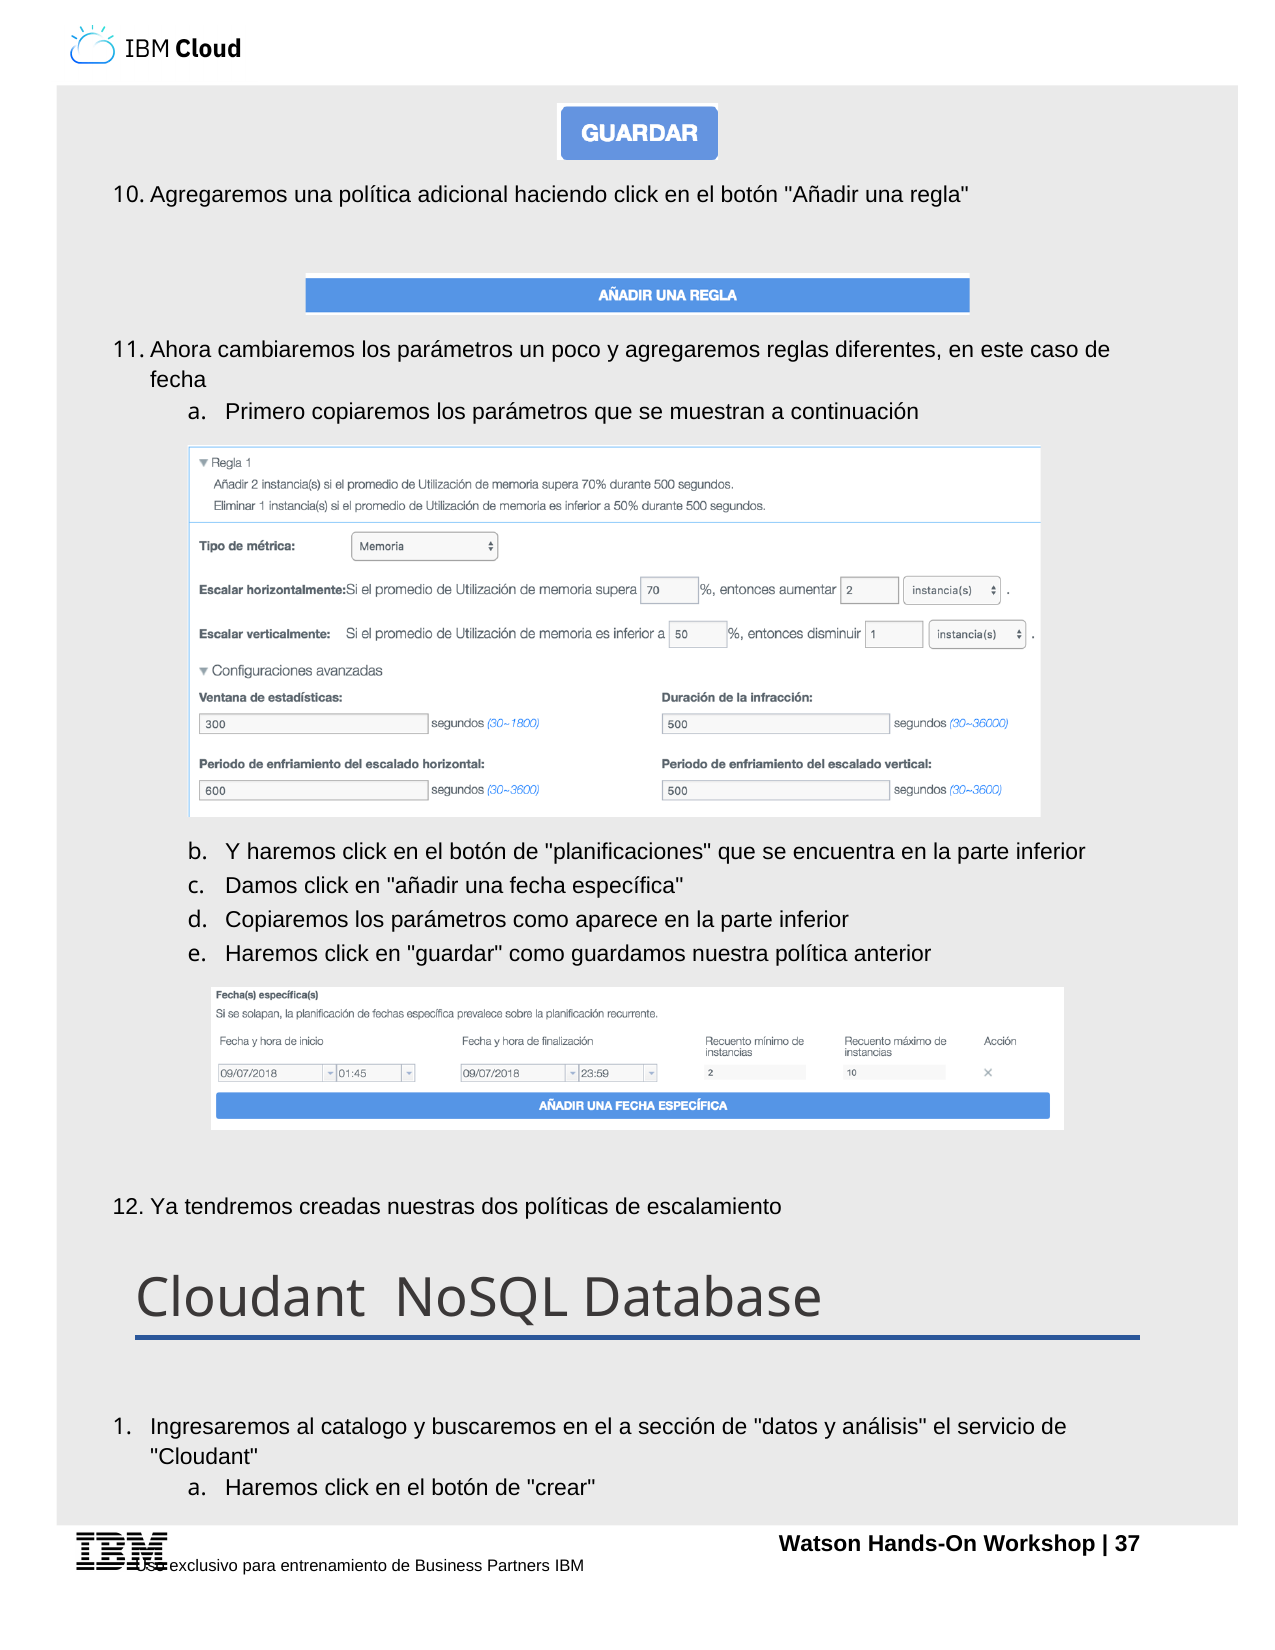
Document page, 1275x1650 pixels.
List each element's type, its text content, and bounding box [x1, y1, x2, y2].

list Primero copiaremos los parámetros que se muestran a continuación [187, 395, 1140, 426]
picture [75, 1531, 170, 1572]
picture [187, 445, 1041, 817]
list Agregaremos una política adicional haciendo click en el botón "Añadir una regla" [112, 178, 1140, 209]
picture [305, 273, 970, 315]
subtitle Cloudant NoSQL Database [135, 1259, 1140, 1335]
list Haremos click en el botón de "crear" [187, 1471, 1140, 1503]
list Ya tendremos creadas nuestras dos políticas de escalamiento [112, 1193, 1140, 1219]
picture [51, 25, 259, 82]
list Y haremos click en el botón de "planificaciones" que se encuentra en la parte inferior [187, 835, 1140, 867]
picture [556, 103, 719, 160]
list Ingresaremos al catalogo y buscaremos en el a sección de "datos y análisis" el servicio de "Cloudant" [112, 1409, 1140, 1469]
picture [211, 987, 1064, 1130]
list Damos click en "añadir una fecha específica" [187, 869, 1140, 900]
list Copiaremos los parámetros como aparece en la parte inferior [187, 903, 1140, 934]
list Haremos click en "guardar" como guardamos nuestra política anterior [187, 937, 1140, 968]
list Ahora cambiaremos los parámetros un poco y agregaremos reglas diferentes, en este caso de fecha [112, 333, 1140, 393]
